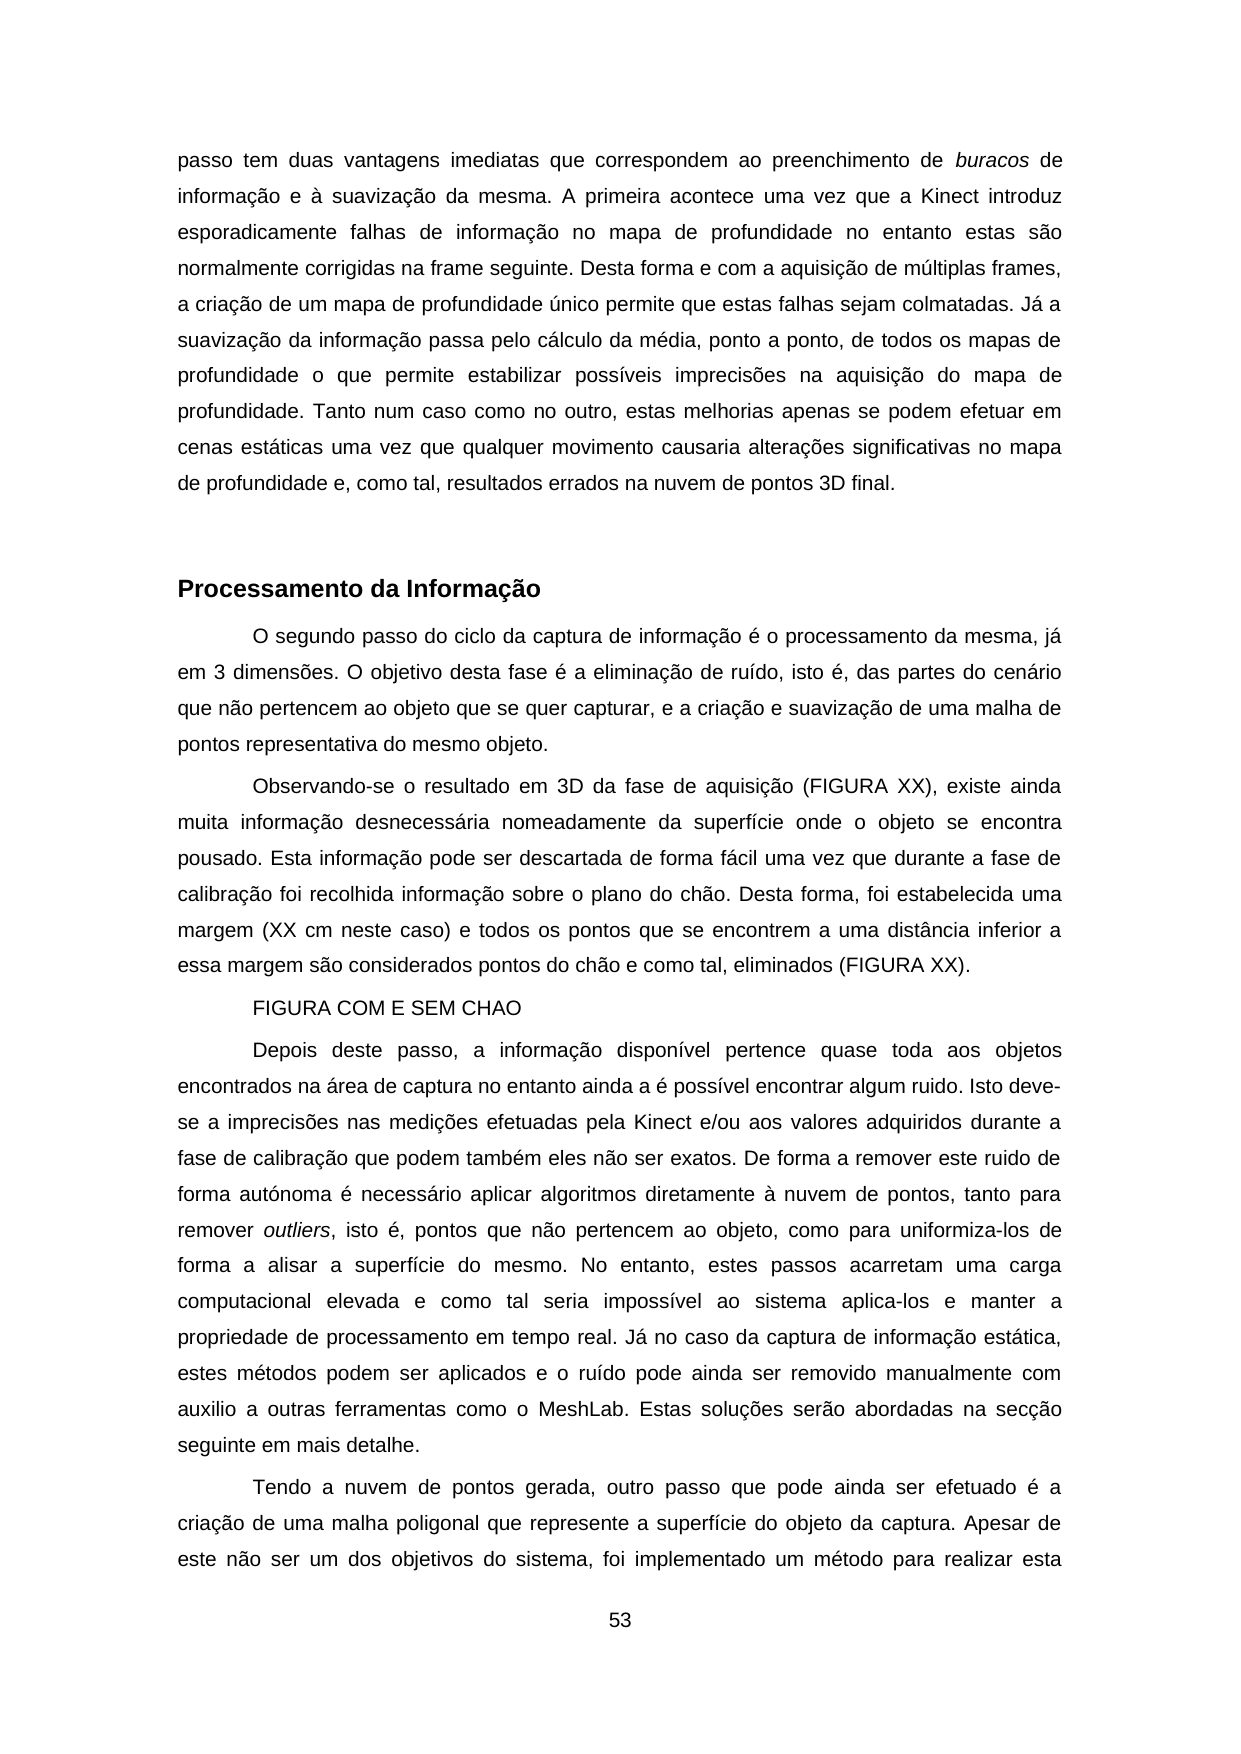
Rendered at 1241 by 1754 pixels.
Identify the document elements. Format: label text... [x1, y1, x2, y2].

text Processamento da Informação [177, 574, 1063, 603]
text FIGURA COM E SEM CHAO [177, 996, 1063, 1019]
text Observando-se o resultado em 3D da fase de aquisição (FIGURA XX), existe ainda muita informação desnecessária nomeadamente da superfície onde o objeto se encontra pousado. Esta informação pode ser descartada de forma fácil uma vez que durante a fase de calibração foi recolhida informação sobre o plano do chão. Desta forma, foi estabelecida uma margem (XX cm neste caso) e todos os pontos que se encontrem a uma distância inferior a essa margem são considerados pontos do chão e como tal, eliminados (FIGURA XX). [177, 774, 1063, 977]
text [177, 1475, 1063, 1571]
text O segundo passo do ciclo da captura de informação é o processamento da mesma, já em 3 dimensões. O objetivo desta fase é a eliminação de ruído, isto é, das partes do cenário que não pertencem ao objeto que se quer capturar, e a criação e suavização de uma malha de pontos representativa do mesmo objeto. [177, 624, 1063, 755]
text Depois deste passo, a informação disponível pertence quase toda aos objetos encontrados na área de captura no entanto ainda a é possível encontrar algum ruido. Isto deve-se a imprecisões nas medições efetuadas pela Kinect e/ou aos valores adquiridos durante a fase de calibração que podem também eles não ser exatos. De forma a remover este ruido de forma autónoma é necessário aplicar algoritmos diretamente à nuvem de pontos, tanto para remover outliers, isto é, pontos que não pertencem ao objeto, como para uniformiza-los de forma a alisar a superfície do mesmo. No entanto, estes passos acarretam uma carga computacional elevada e como tal seria impossível ao sistema aplica-los e manter a propriedade de processamento em tempo real. Já no caso da captura de informação estática, estes métodos podem ser aplicados e o ruído pode ainda ser removido manualmente com auxilio a outras ferramentas como o MeshLab. Estas soluções serão abordadas na secção seguinte em mais detalhe. [177, 1038, 1063, 1457]
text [177, 148, 1063, 495]
